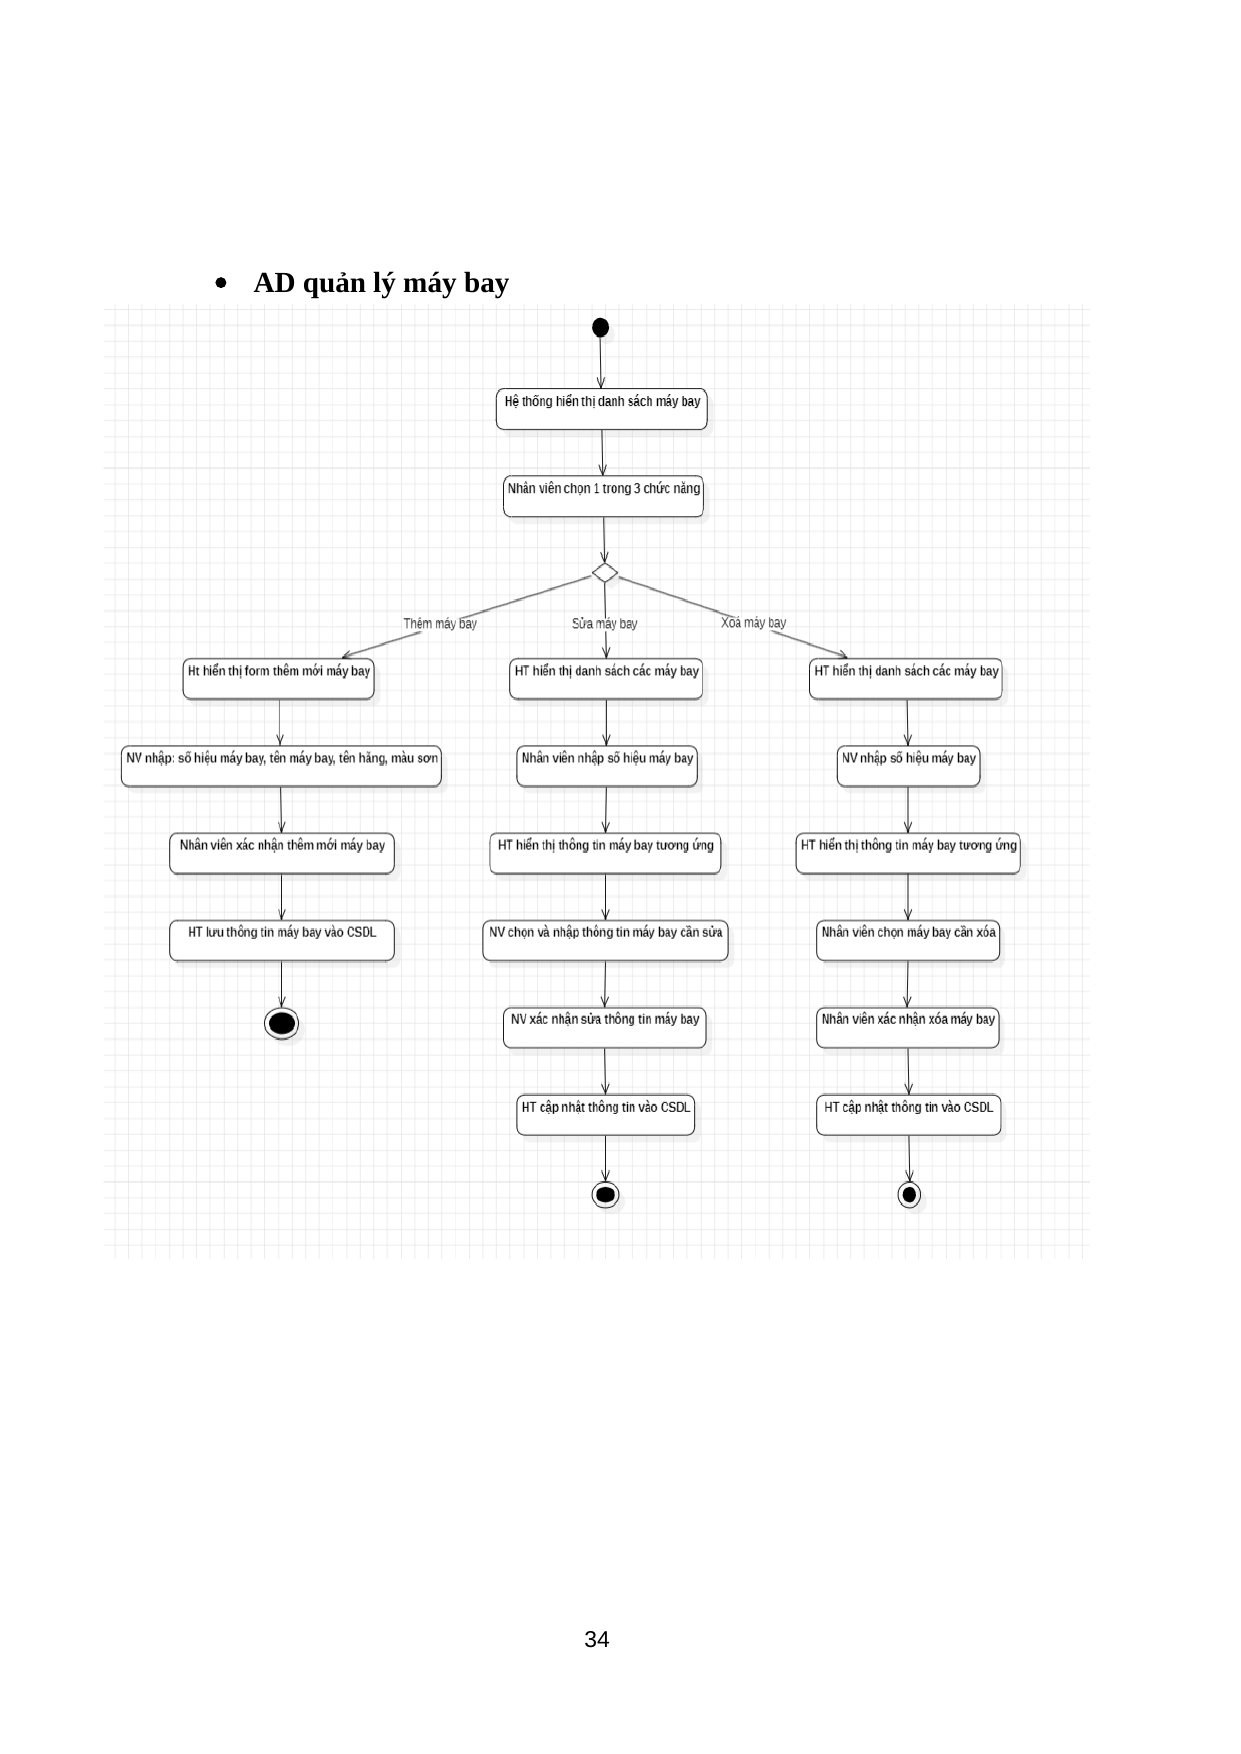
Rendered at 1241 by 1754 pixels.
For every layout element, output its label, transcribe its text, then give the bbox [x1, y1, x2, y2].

picture [103, 304, 1090, 1259]
list AD quản lý máy bay [216, 266, 1090, 299]
